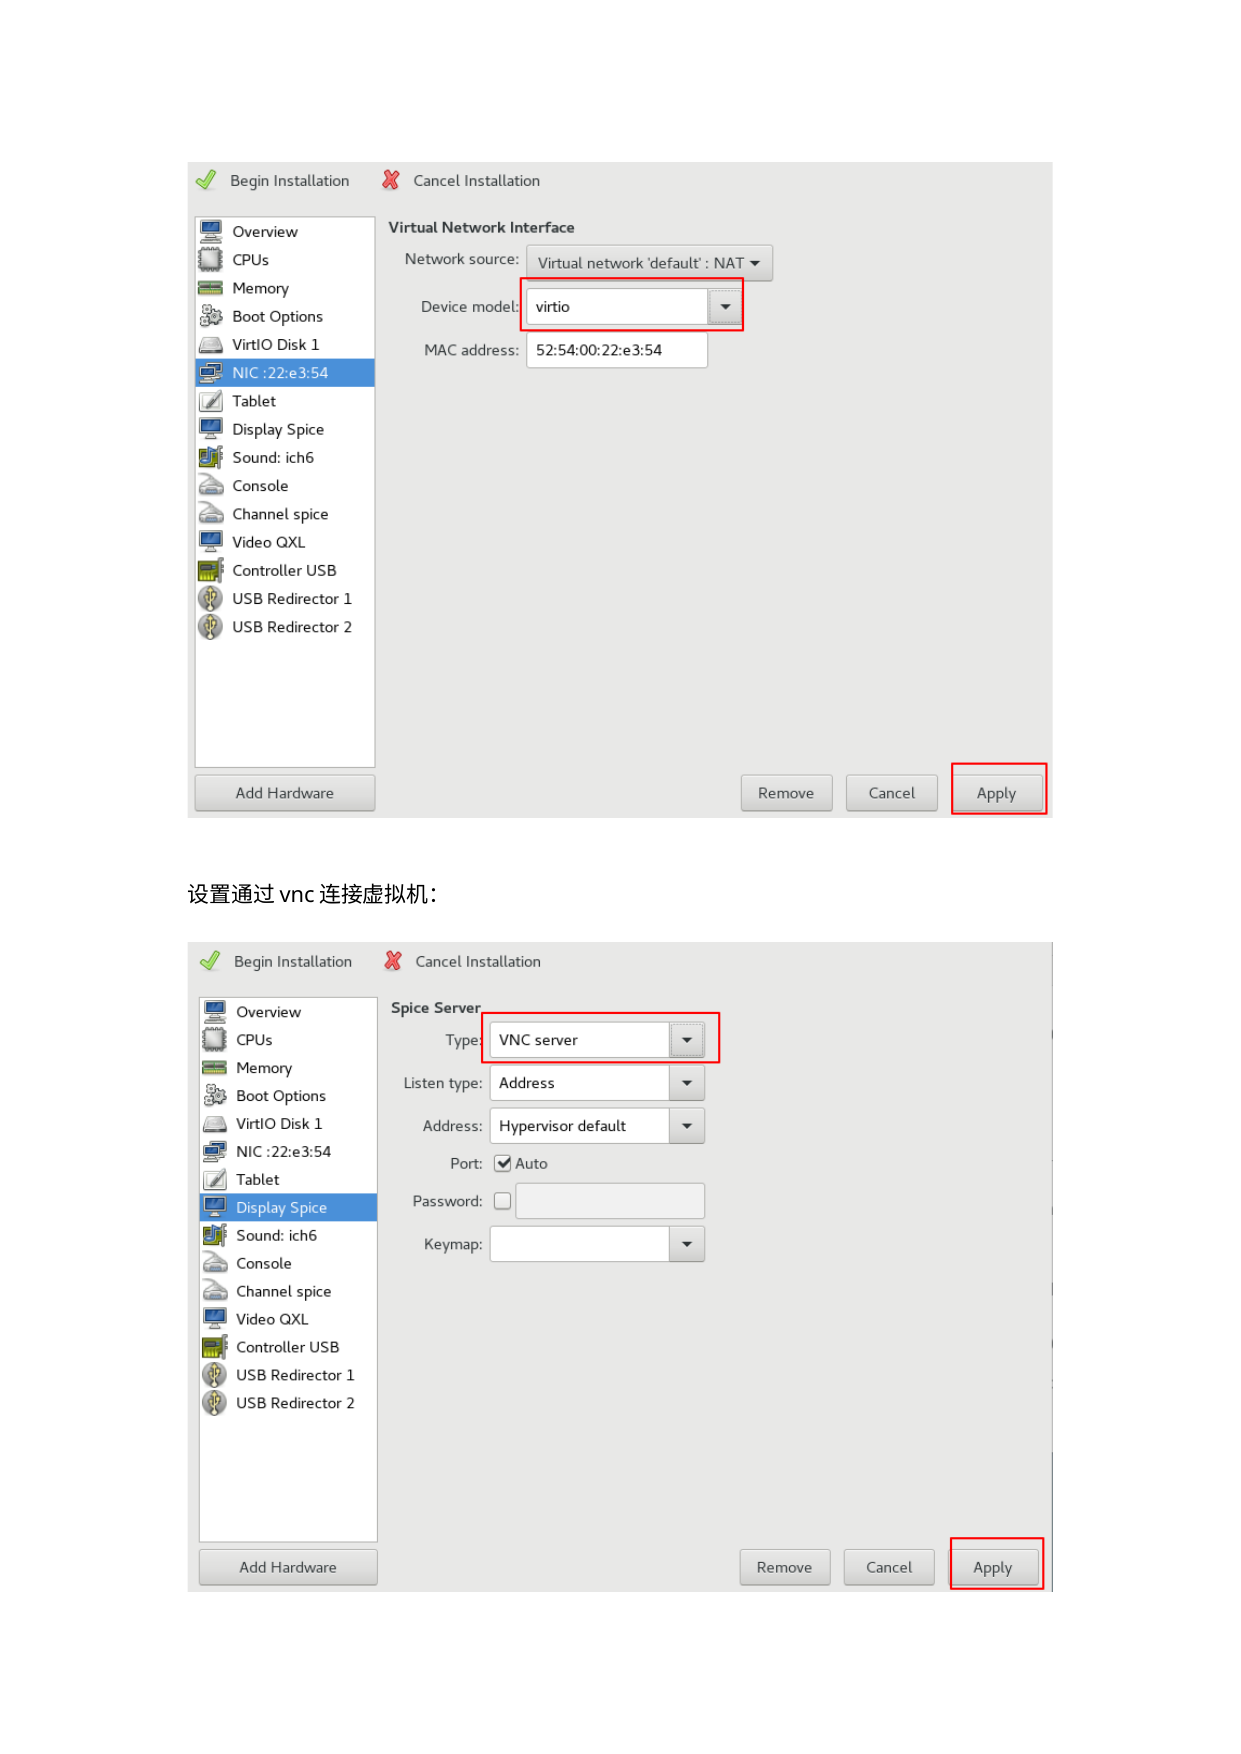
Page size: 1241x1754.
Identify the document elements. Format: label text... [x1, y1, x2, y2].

picture [187, 162, 1053, 818]
picture [187, 942, 1053, 1592]
text 设置通过vnc连接虚拟机： [187, 877, 1053, 909]
